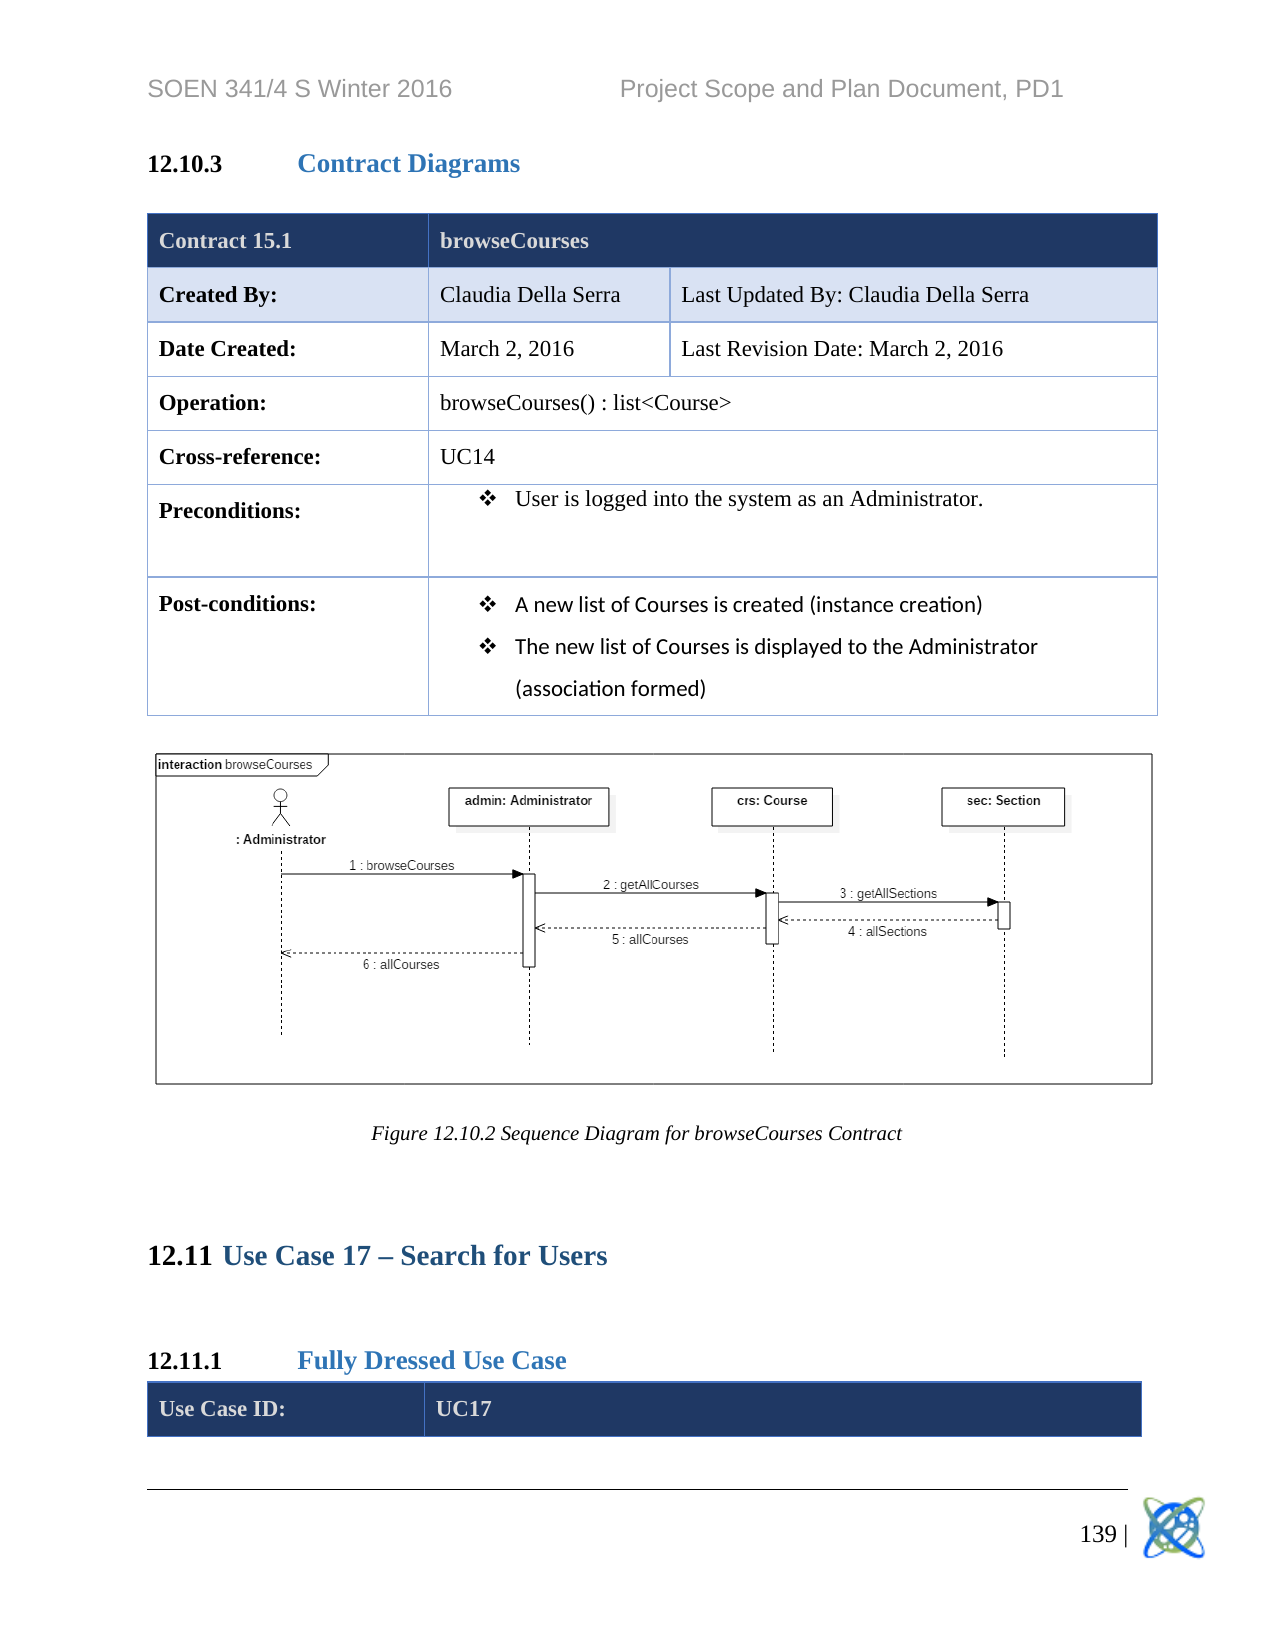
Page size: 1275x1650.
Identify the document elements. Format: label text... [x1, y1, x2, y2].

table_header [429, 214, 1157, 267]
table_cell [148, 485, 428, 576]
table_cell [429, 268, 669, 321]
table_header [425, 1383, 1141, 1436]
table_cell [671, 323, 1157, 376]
text Figure 12.10.2 Sequence Diagram for browseCourses Contract [147, 1122, 1128, 1145]
text Fully Dressed Use Case [147, 1344, 1128, 1375]
text Contract Diagrams [147, 147, 1128, 178]
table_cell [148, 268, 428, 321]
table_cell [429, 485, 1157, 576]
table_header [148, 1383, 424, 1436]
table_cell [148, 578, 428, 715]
picture [147, 744, 1190, 1122]
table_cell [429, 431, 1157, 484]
picture [1123, 1490, 1224, 1566]
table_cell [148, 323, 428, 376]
text Use Case 17 – Search for Users [147, 1238, 1128, 1272]
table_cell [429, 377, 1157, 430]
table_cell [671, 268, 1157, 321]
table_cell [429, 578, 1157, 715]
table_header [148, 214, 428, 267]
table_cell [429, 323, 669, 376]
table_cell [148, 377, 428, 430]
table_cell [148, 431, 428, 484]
